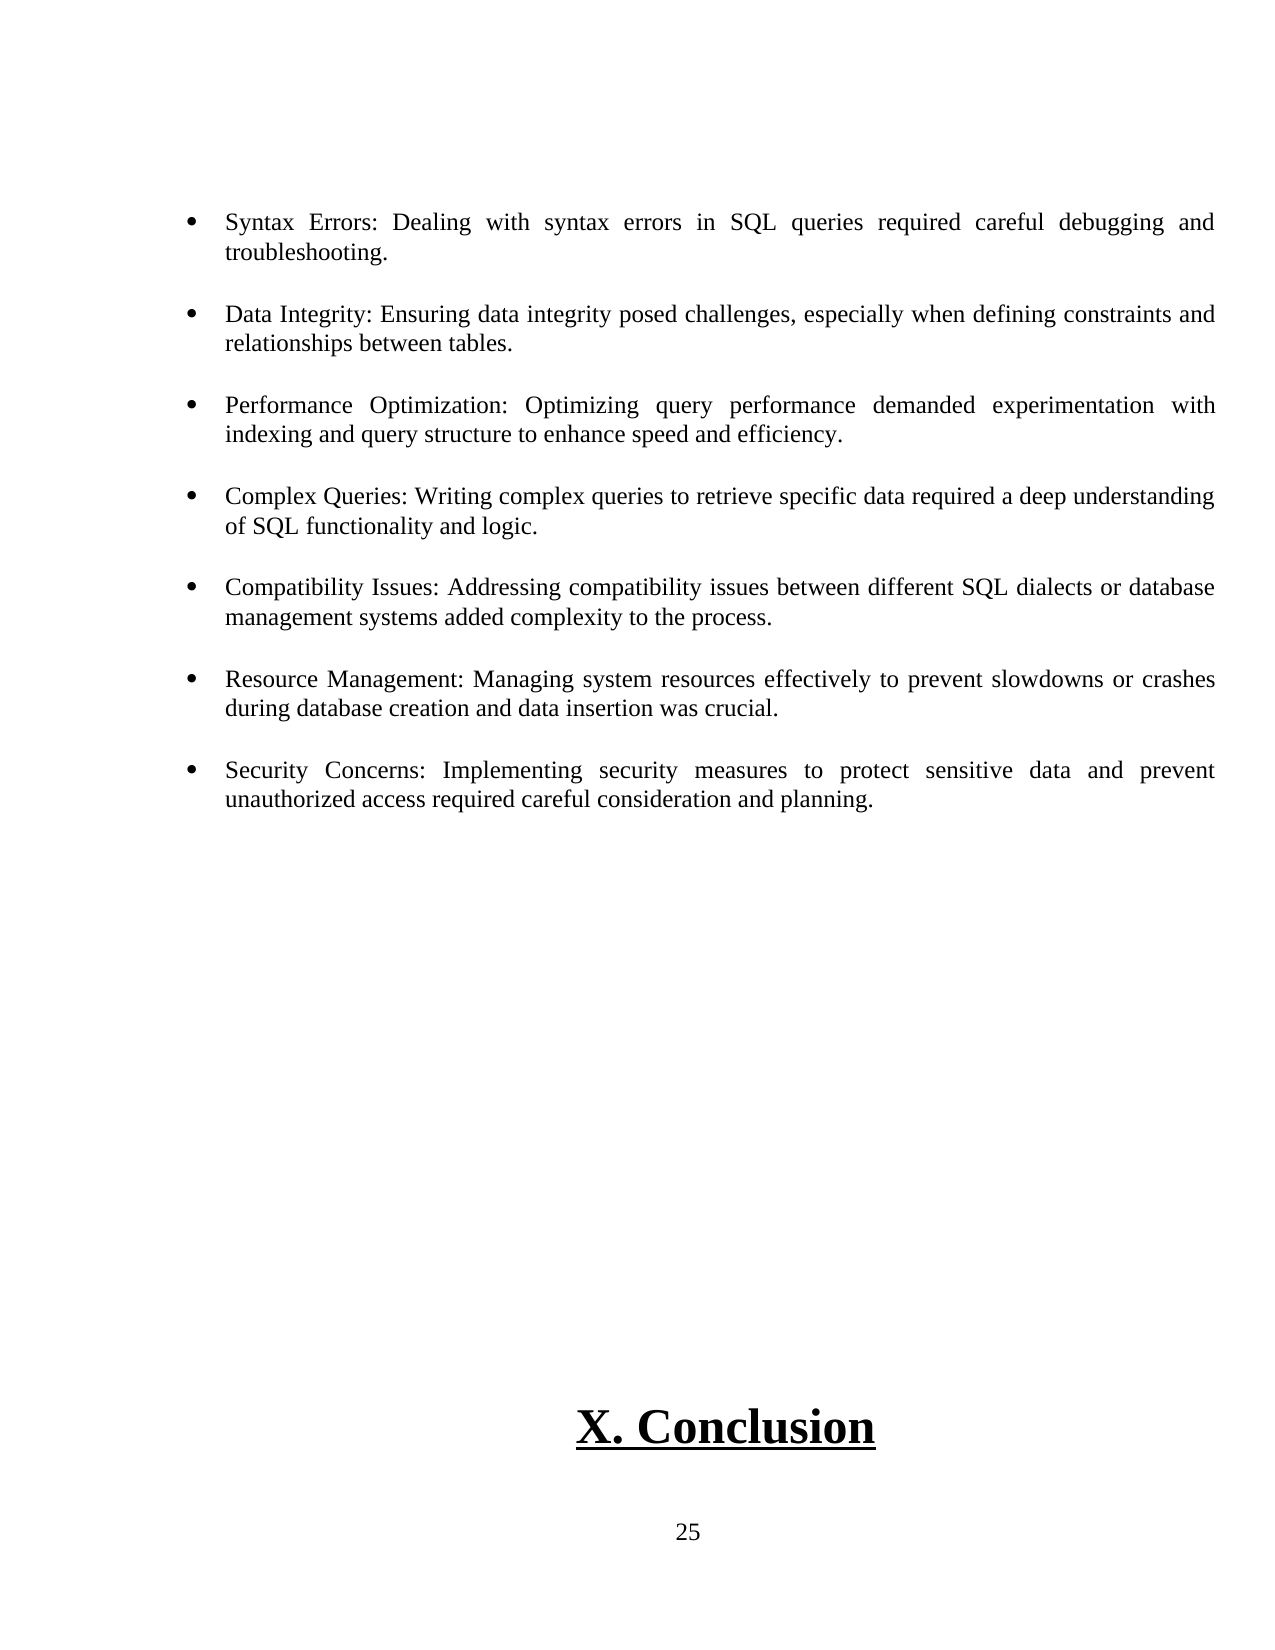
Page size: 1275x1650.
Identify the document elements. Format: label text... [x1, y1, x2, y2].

list Syntax Errors: Dealing with syntax errors in SQL queries required careful debugging and troubleshooting. [187, 207, 1216, 266]
list Resource Management: Managing system resources effectively to prevent slowdowns or crashes during database creation and data insertion was crucial. [187, 664, 1216, 722]
list Compatibility Issues: Addressing compatibility issues between different SQL dialects or database management systems added complexity to the process. [187, 572, 1216, 631]
list Complex Queries: Writing complex queries to retrieve specific data required a deep understanding of SQL functionality and logic. [187, 481, 1216, 539]
list Security Concerns: Implementing security measures to protect sensitive data and prevent unauthorized access required careful consideration and planning. [187, 755, 1216, 813]
list Performance Optimization: Optimizing query performance demanded experimentation with indexing and query structure to enhance speed and efficiency. [187, 390, 1216, 448]
text X. Conclusion [150, 1397, 1226, 1455]
list Data Integrity: Ensuring data integrity posed challenges, especially when defining constraints and relationships between tables. [187, 299, 1216, 357]
